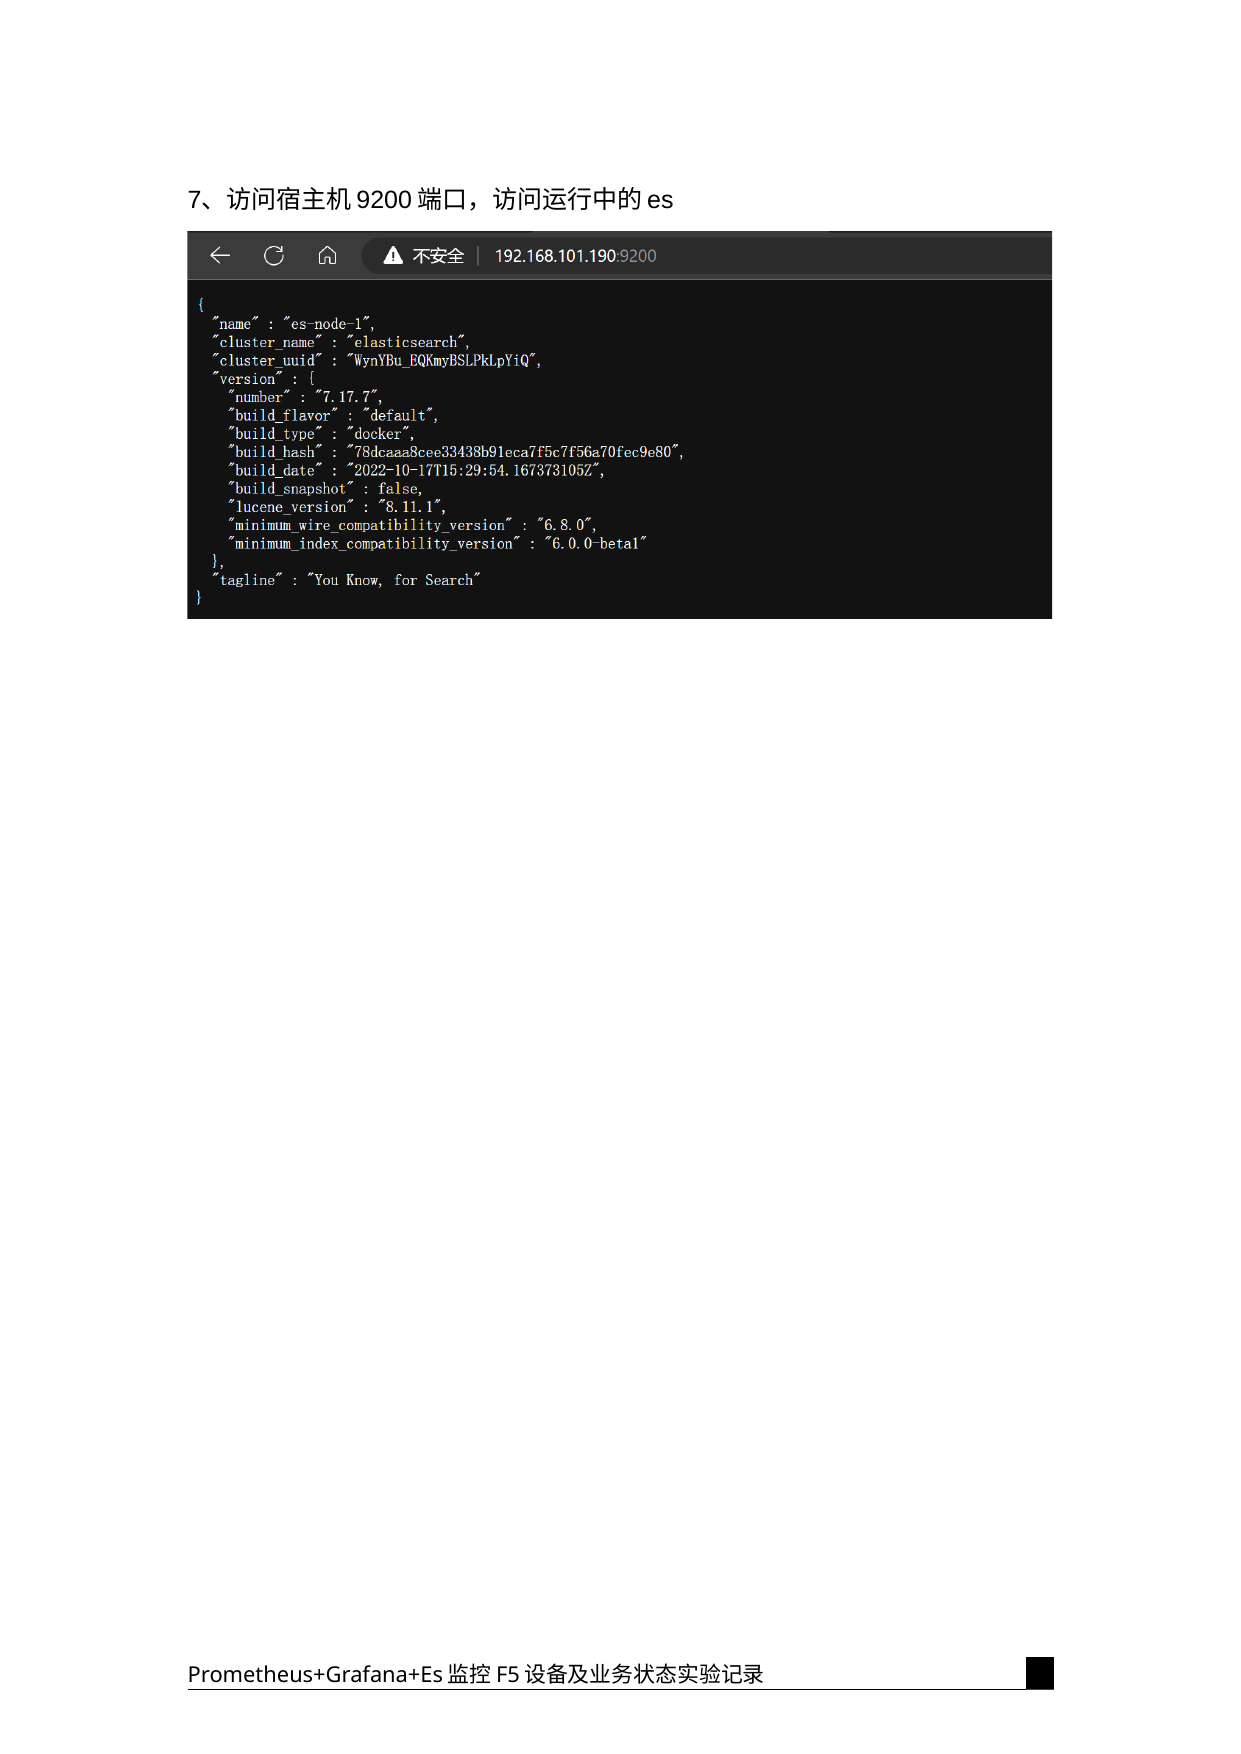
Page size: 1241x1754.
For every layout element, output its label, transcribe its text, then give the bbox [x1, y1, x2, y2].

list 7、访问宿主机9200端口，访问运行中的es [187, 164, 1053, 231]
picture [187, 231, 1053, 619]
